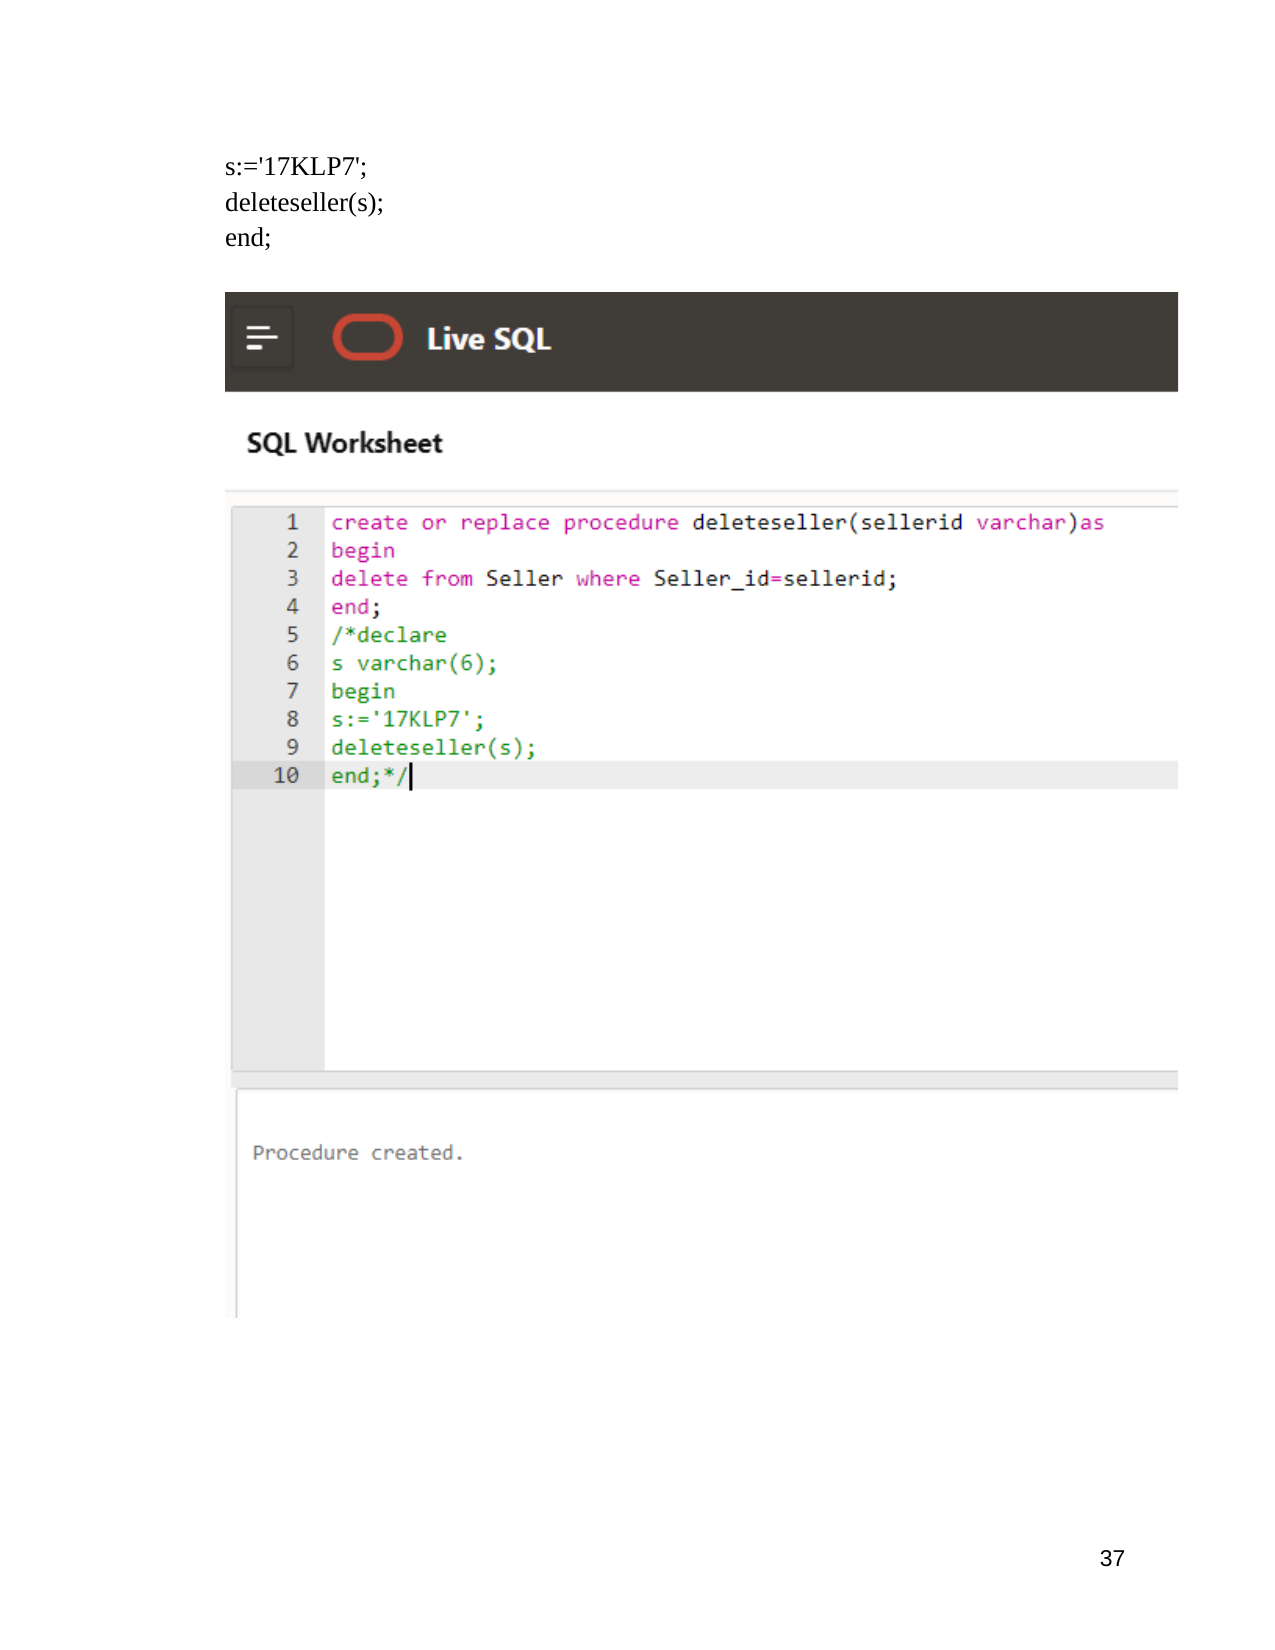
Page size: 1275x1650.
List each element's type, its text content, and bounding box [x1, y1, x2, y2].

text deleteseller(s); [225, 186, 1125, 217]
text end; [225, 221, 1125, 253]
picture [225, 292, 1179, 1318]
text s:='17KLP7'; [225, 150, 1125, 181]
